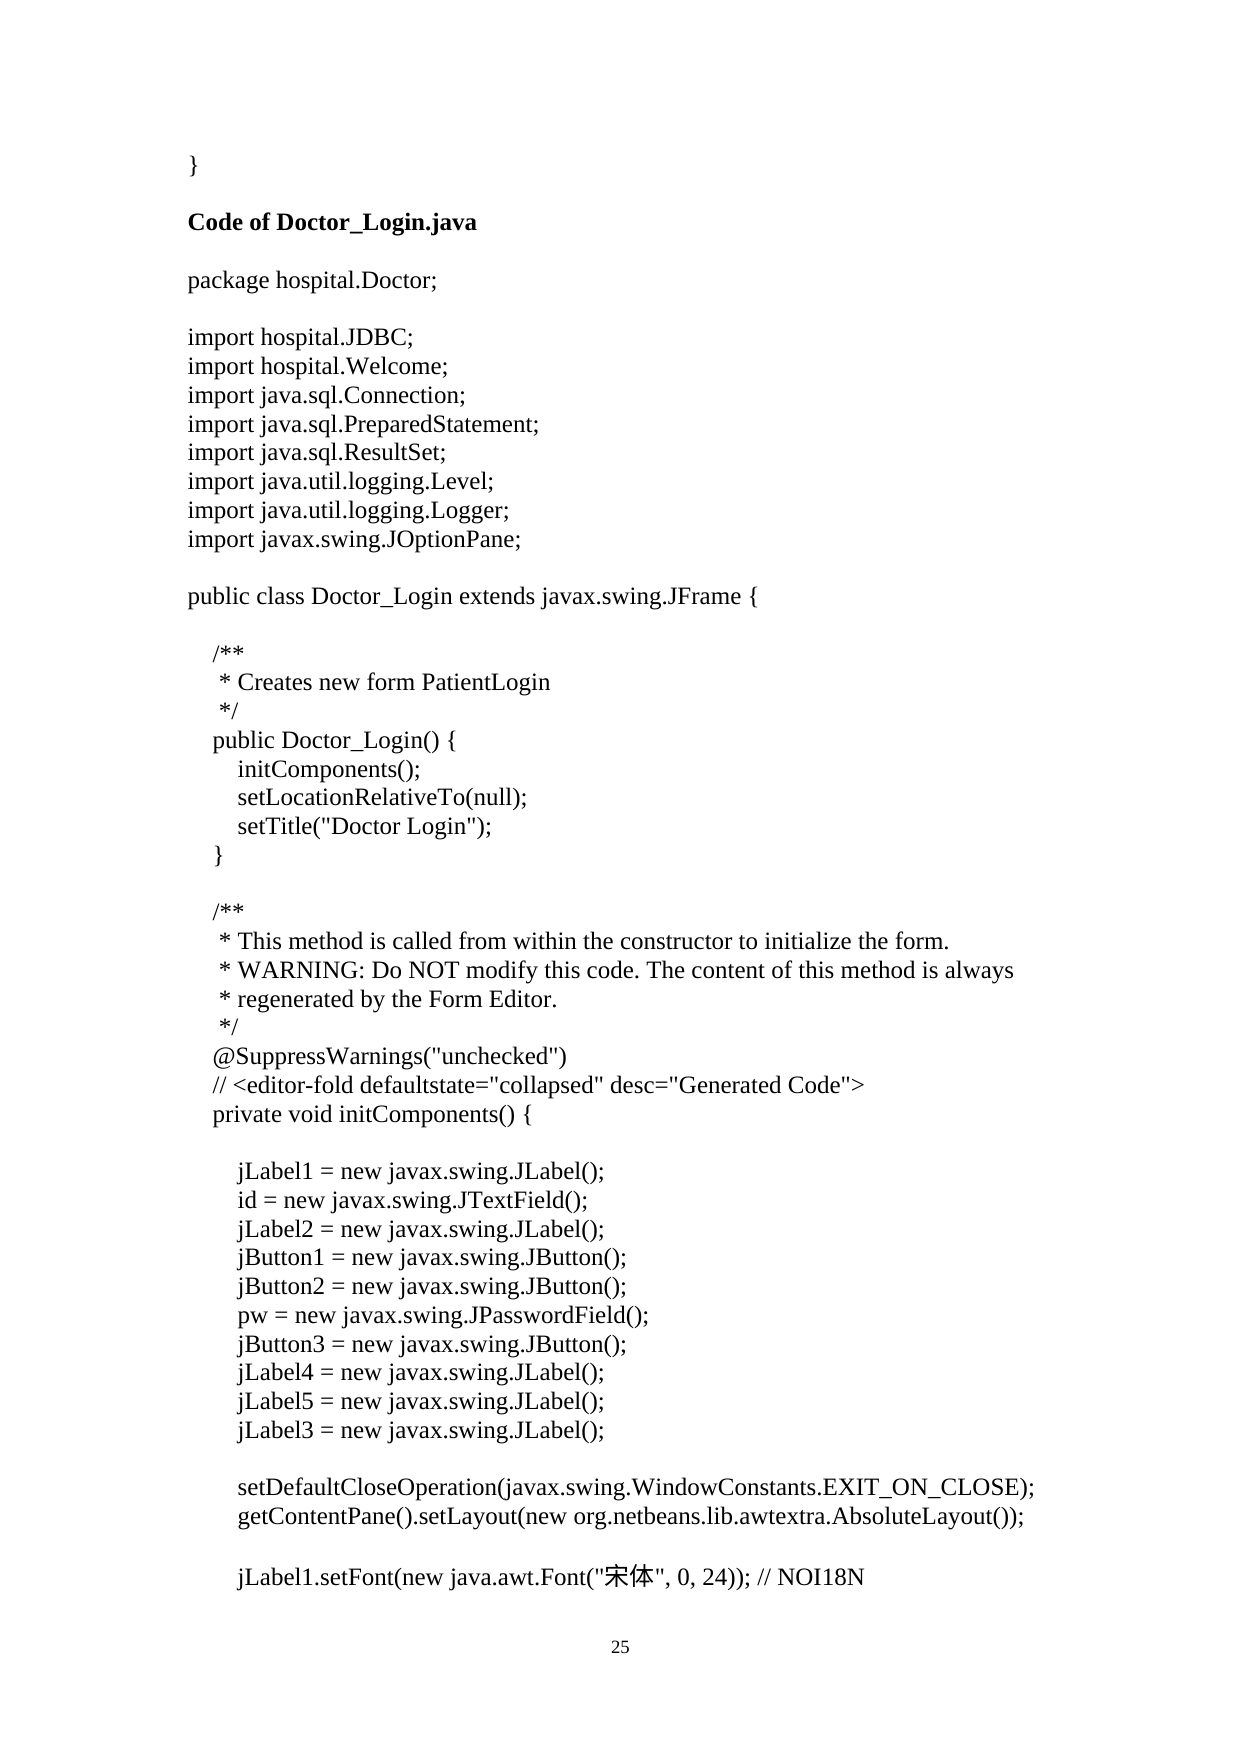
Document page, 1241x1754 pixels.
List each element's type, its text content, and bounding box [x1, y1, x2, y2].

text public Doctor_Login() { [187, 725, 1053, 754]
text jButton3 = new javax.swing.JButton(); [187, 1329, 1053, 1357]
text jButton1 = new javax.swing.JButton(); [187, 1242, 1053, 1271]
text jLabel4 = new javax.swing.JLabel(); [187, 1357, 1053, 1386]
text id = new javax.swing.JTextField(); [187, 1185, 1053, 1214]
text import hospital.Welcome; [187, 351, 1053, 380]
text } [187, 150, 1053, 179]
text pw = new javax.swing.JPasswordField(); [187, 1300, 1053, 1329]
text getContentPane().setLayout(new org.netbeans.lib.awtextra.AbsoluteLayout()); [187, 1501, 1053, 1530]
text * Creates new form PatientLogin [187, 667, 1053, 696]
text } [187, 840, 1053, 869]
text */ [187, 1012, 1053, 1041]
text jLabel3 = new javax.swing.JLabel(); [187, 1415, 1053, 1444]
text setLocationRelativeTo(null); [187, 782, 1053, 811]
text */ [187, 696, 1053, 725]
text jLabel2 = new javax.swing.JLabel(); [187, 1214, 1053, 1242]
text import java.sql.ResultSet; [187, 437, 1053, 466]
text @SuppressWarnings("unchecked") [187, 1041, 1053, 1070]
text * WARNING: Do NOT modify this code. The content of this method is always [187, 955, 1053, 984]
text jButton2 = new javax.swing.JButton(); [187, 1271, 1053, 1300]
text Code of Doctor_Login.java [187, 207, 1053, 236]
text initComponents(); [187, 754, 1053, 782]
text setDefaultCloseOperation(javax.swing.WindowConstants.EXIT_ON_CLOSE); [187, 1472, 1053, 1501]
text * This method is called from within the constructor to initialize the form. [187, 926, 1053, 955]
text import java.sql.Connection; [187, 380, 1053, 409]
text import java.util.logging.Logger; [187, 495, 1053, 524]
text import hospital.JDBC; [187, 322, 1053, 351]
text /** [187, 897, 1053, 926]
text import java.sql.PreparedStatement; [187, 409, 1053, 437]
text // <editor-fold defaultstate="collapsed" desc="Generated Code"> [187, 1070, 1053, 1099]
text /** [187, 639, 1053, 667]
text public class Doctor_Login extends javax.swing.JFrame { [187, 581, 1053, 610]
text setTitle("Doctor Login"); [187, 811, 1053, 840]
text import java.util.logging.Level; [187, 466, 1053, 495]
text jLabel1.setFont(new java.awt.Font("宋体", 0, 24)); // NOI18N [187, 1559, 1053, 1593]
text private void initComponents() { [187, 1099, 1053, 1127]
text package hospital.Doctor; [187, 265, 1053, 294]
text * regenerated by the Form Editor. [187, 984, 1053, 1012]
text jLabel5 = new javax.swing.JLabel(); [187, 1386, 1053, 1415]
text jLabel1 = new javax.swing.JLabel(); [187, 1156, 1053, 1185]
text import javax.swing.JOptionPane; [187, 524, 1053, 552]
